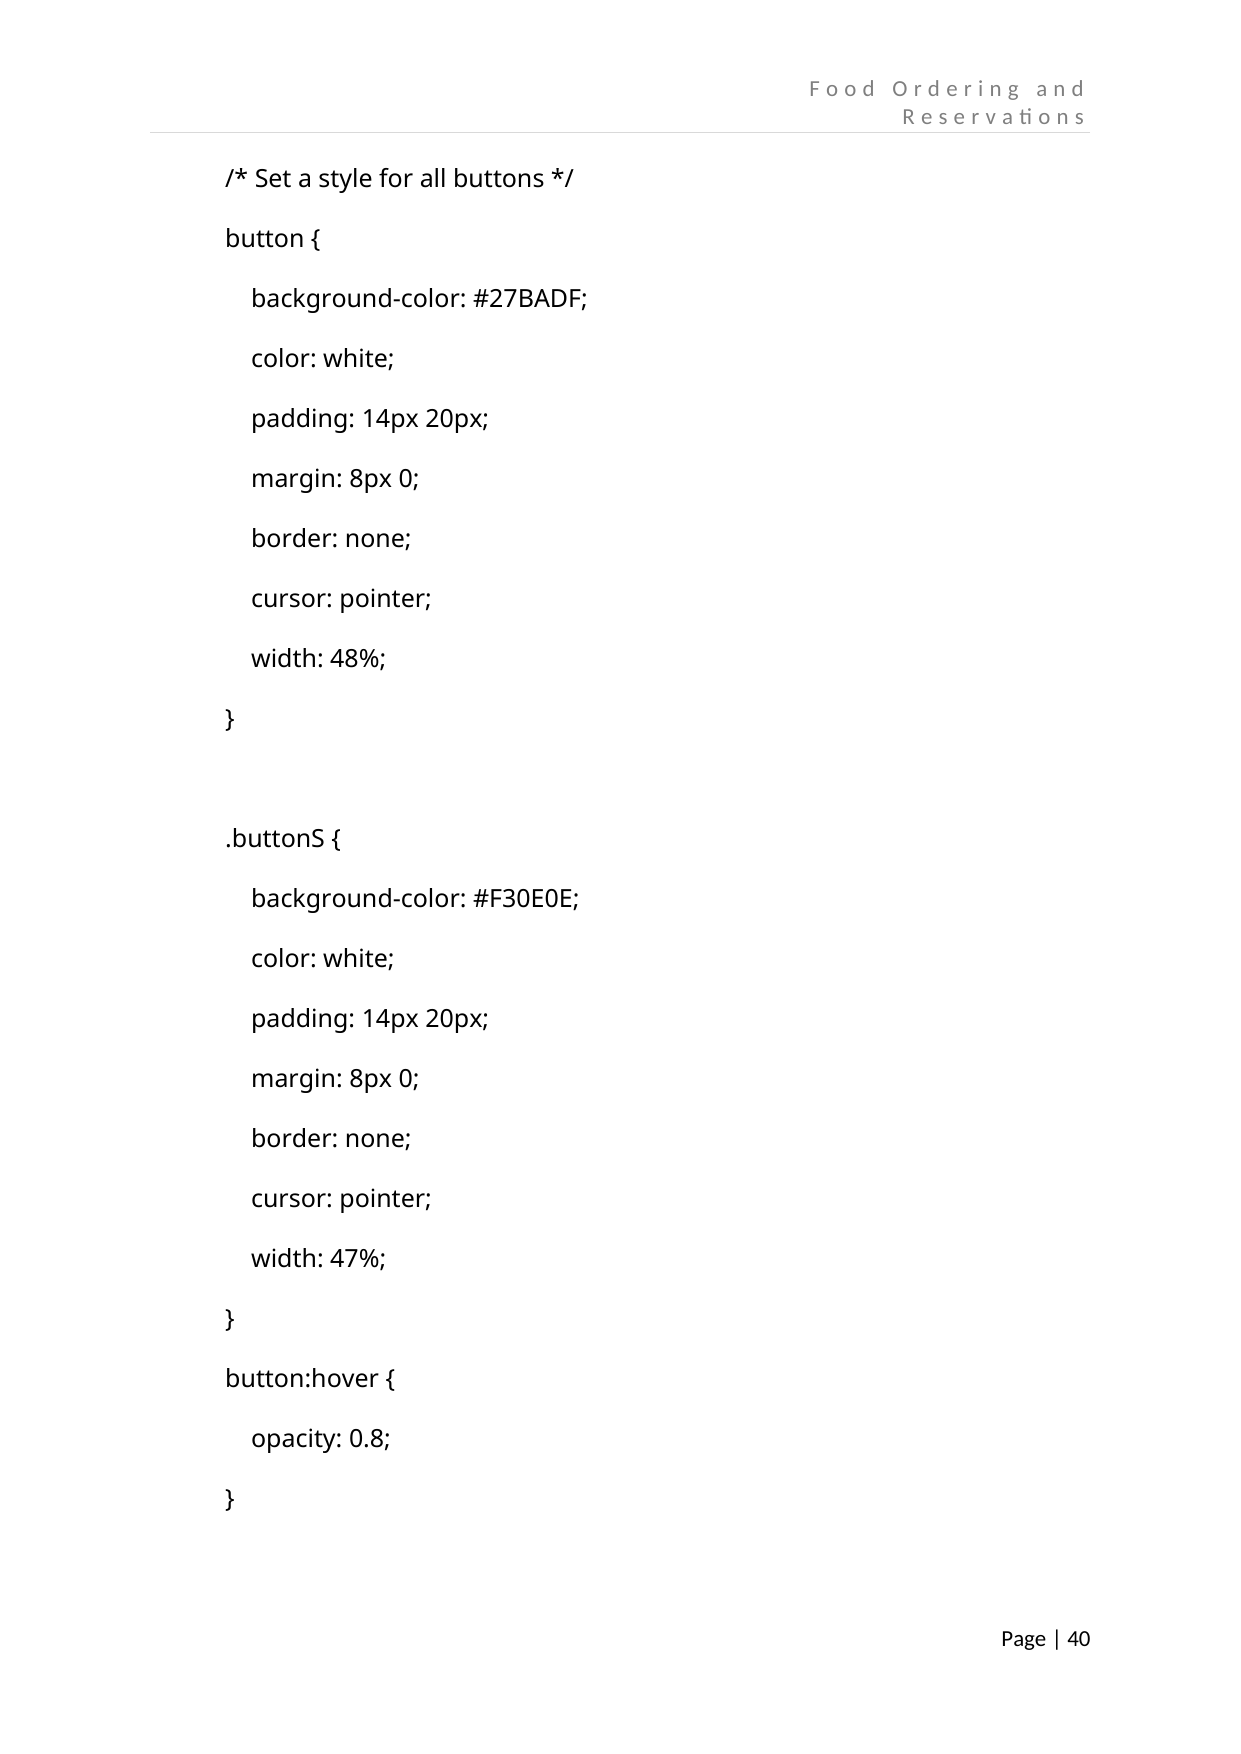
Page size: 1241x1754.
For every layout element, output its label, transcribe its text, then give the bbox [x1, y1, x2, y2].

text width: 47%; [187, 1241, 1090, 1275]
text } [187, 1481, 1090, 1515]
text button:hover { [187, 1361, 1090, 1395]
text background-color: #F30E0E; [187, 881, 1090, 915]
text cursor: pointer; [187, 1181, 1090, 1215]
text margin: 8px 0; [187, 1061, 1090, 1095]
text opacity: 0.8; [187, 1421, 1090, 1455]
text .buttonS { [187, 821, 1090, 855]
text color: white; [187, 341, 1090, 375]
text width: 48%; [187, 641, 1090, 675]
text margin: 8px 0; [187, 461, 1090, 495]
text padding: 14px 20px; [187, 401, 1090, 435]
text } [187, 1301, 1090, 1335]
text color: white; [187, 941, 1090, 975]
text background-color: #27BADF; [187, 281, 1090, 315]
text /* Set a style for all buttons */ [187, 161, 1090, 195]
text border: none; [187, 521, 1090, 555]
text button { [187, 221, 1090, 255]
text border: none; [187, 1121, 1090, 1155]
text } [187, 701, 1090, 735]
text cursor: pointer; [187, 581, 1090, 615]
text padding: 14px 20px; [187, 1001, 1090, 1035]
